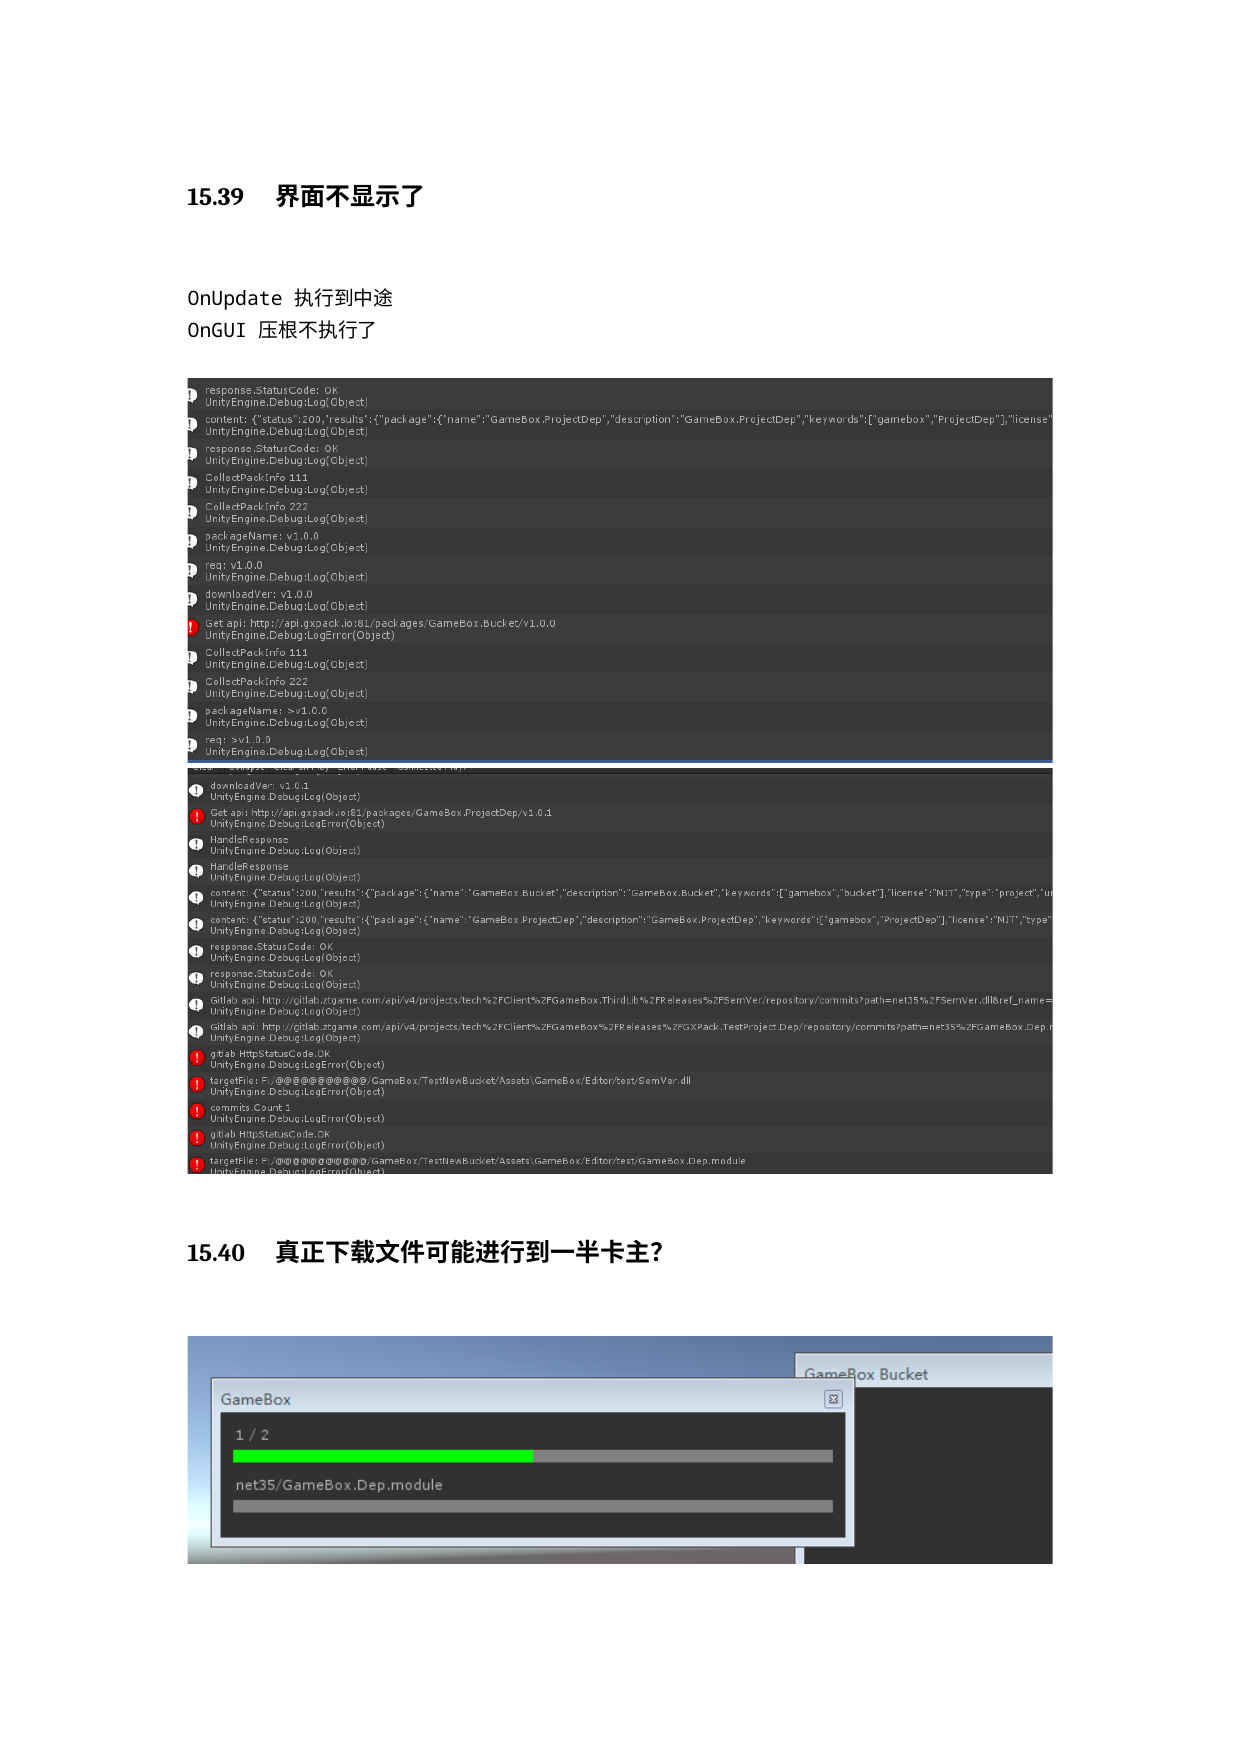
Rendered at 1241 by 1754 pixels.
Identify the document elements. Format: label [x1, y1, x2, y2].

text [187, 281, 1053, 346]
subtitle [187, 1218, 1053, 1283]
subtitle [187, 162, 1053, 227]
picture [187, 1336, 1053, 1564]
picture [187, 378, 1053, 763]
picture [187, 768, 1053, 1174]
